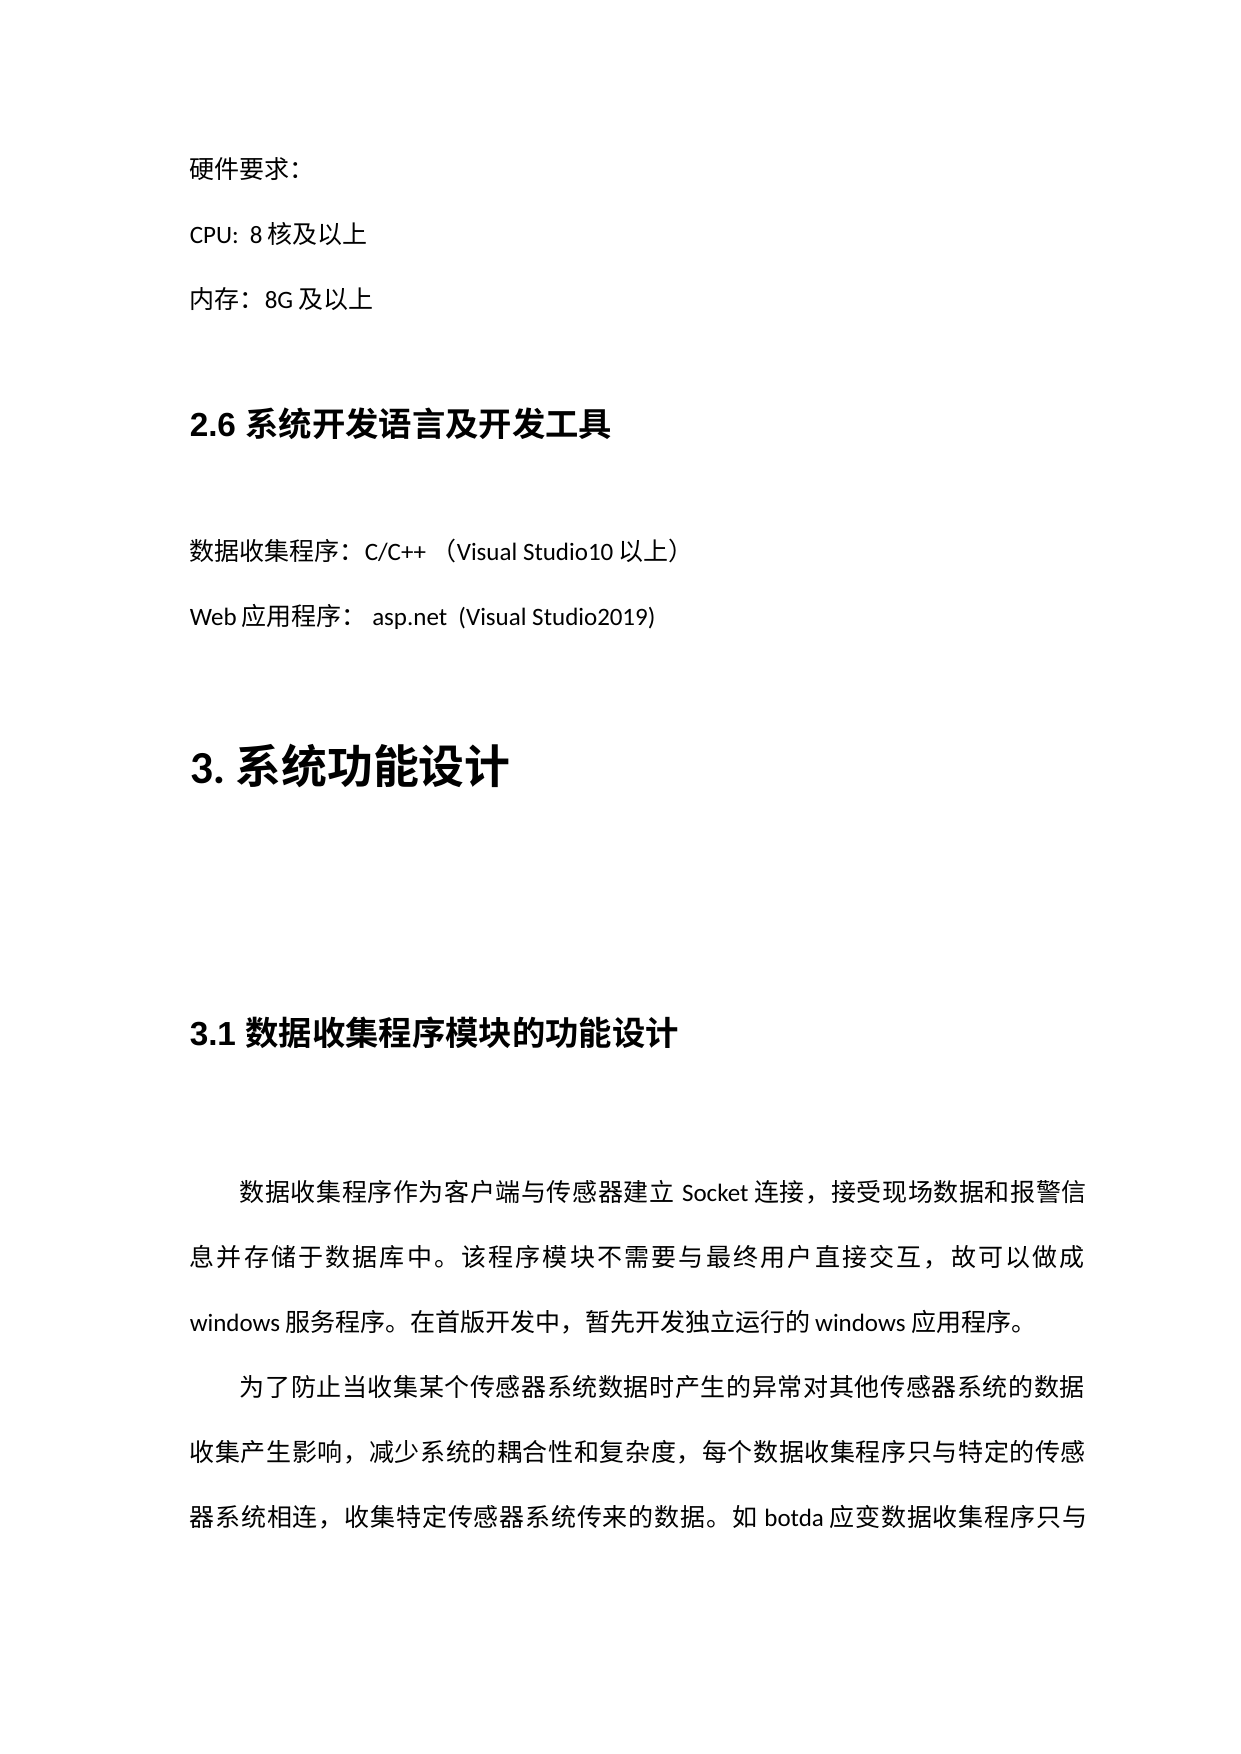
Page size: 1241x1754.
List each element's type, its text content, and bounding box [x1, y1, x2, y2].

subtitle 系统功能设计 [189, 714, 1087, 812]
text 硬件要求： [189, 135, 1087, 200]
text CPU: 8核及以上 [189, 200, 1087, 265]
subtitle 2.6 系统开发语言及开发工具 [189, 390, 1087, 455]
text 数据收集程序：C/C++ （Visual Studio10以上） [189, 517, 1087, 582]
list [189, 1353, 1087, 1548]
subtitle 数据收集程序模块的功能设计 [189, 999, 1087, 1064]
list 数据收集程序作为客户端与传感器建立Socket连接，接受现场数据和报警信息并存储于数据库中。该程序模块不需要与最终用户直接交互，故可以做成windows服务程序。在首版开发中，暂先开发独立运行的windows 应用程序。 [189, 1158, 1087, 1353]
text 内存：8G及以上 [189, 265, 1087, 330]
text Web应用程序： asp.net (Visual Studio2019) [189, 582, 1087, 647]
